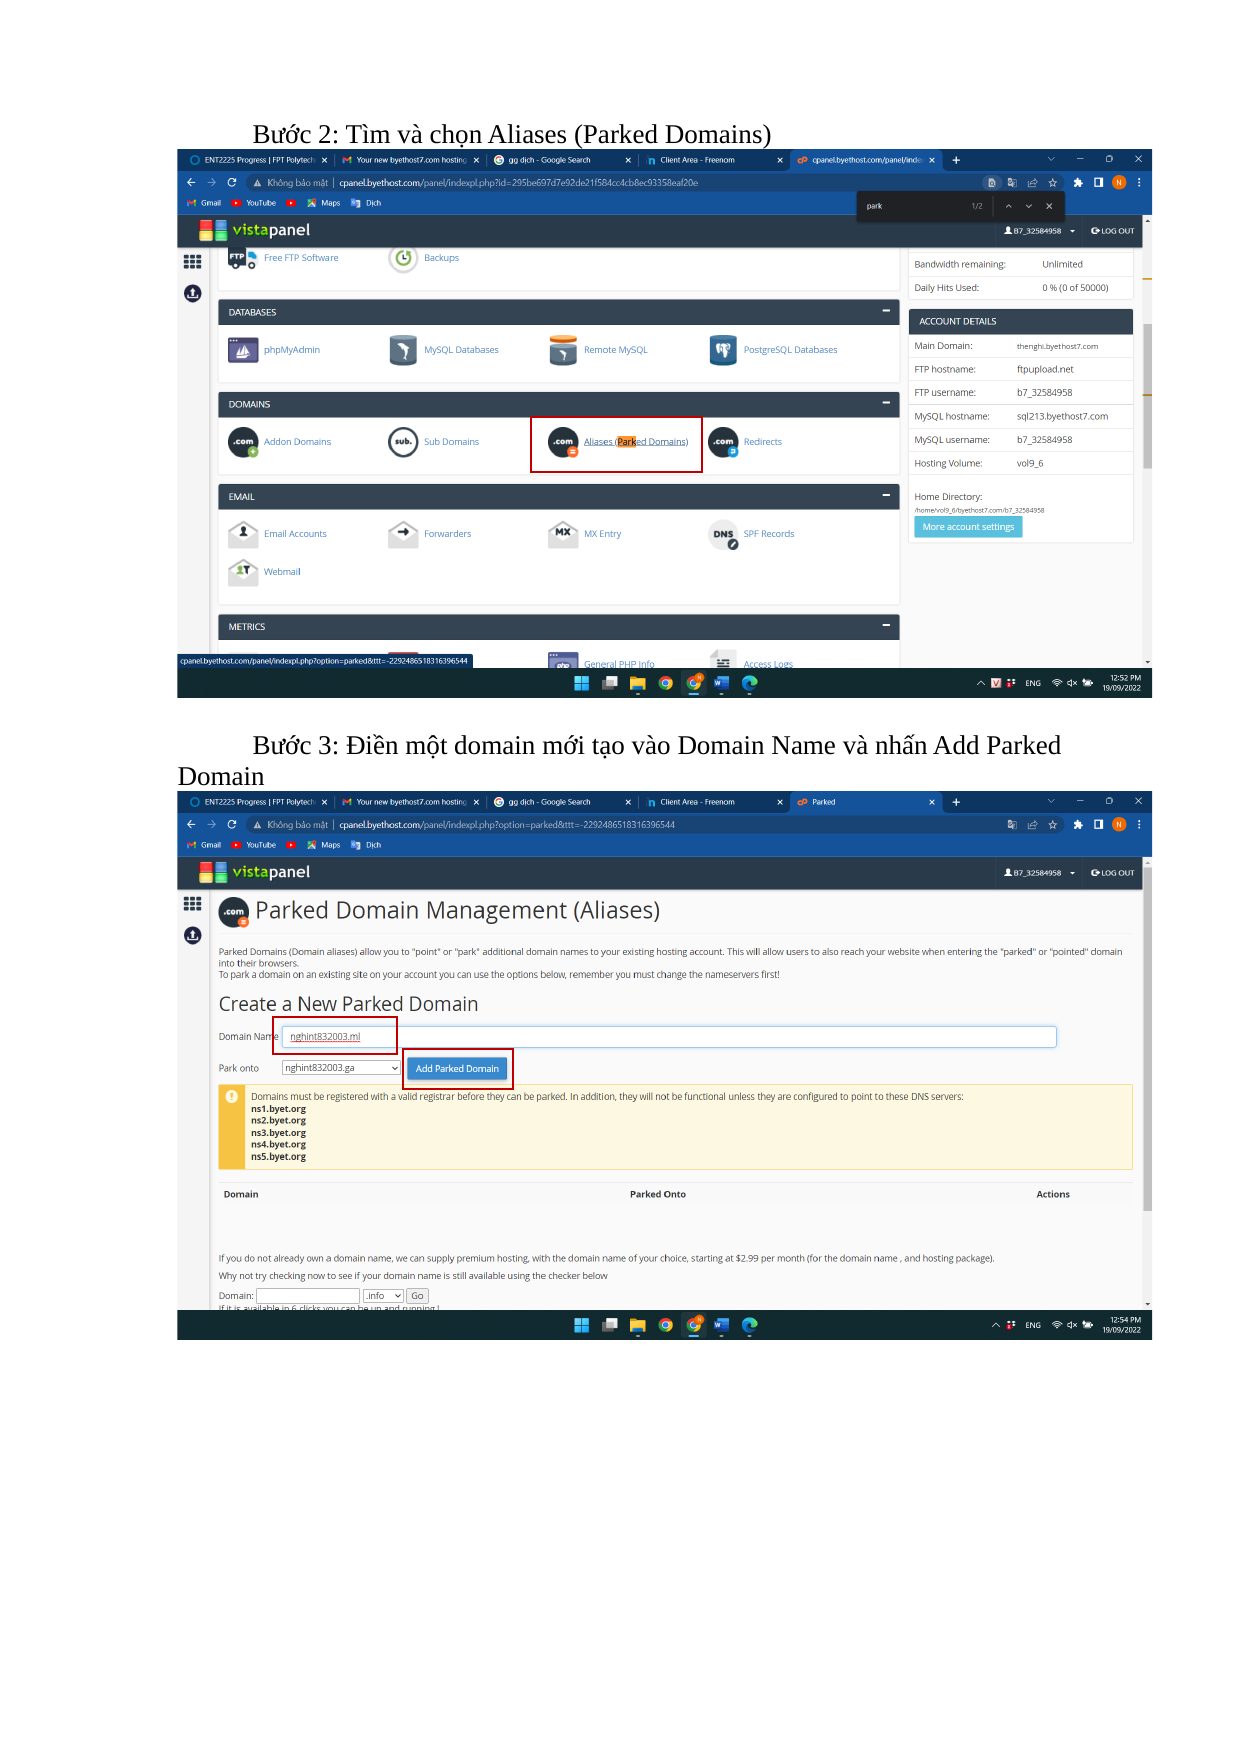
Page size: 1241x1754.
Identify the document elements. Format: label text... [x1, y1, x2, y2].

picture [177, 149, 1153, 698]
picture [177, 791, 1153, 1340]
text Bước 2: Tìm và chọn Aliases (Parked Domains) [177, 118, 1122, 149]
text Bước 3: Điền một domain mới tạo vào Domain Name và nhấn Add Parked Domain [177, 729, 1122, 791]
